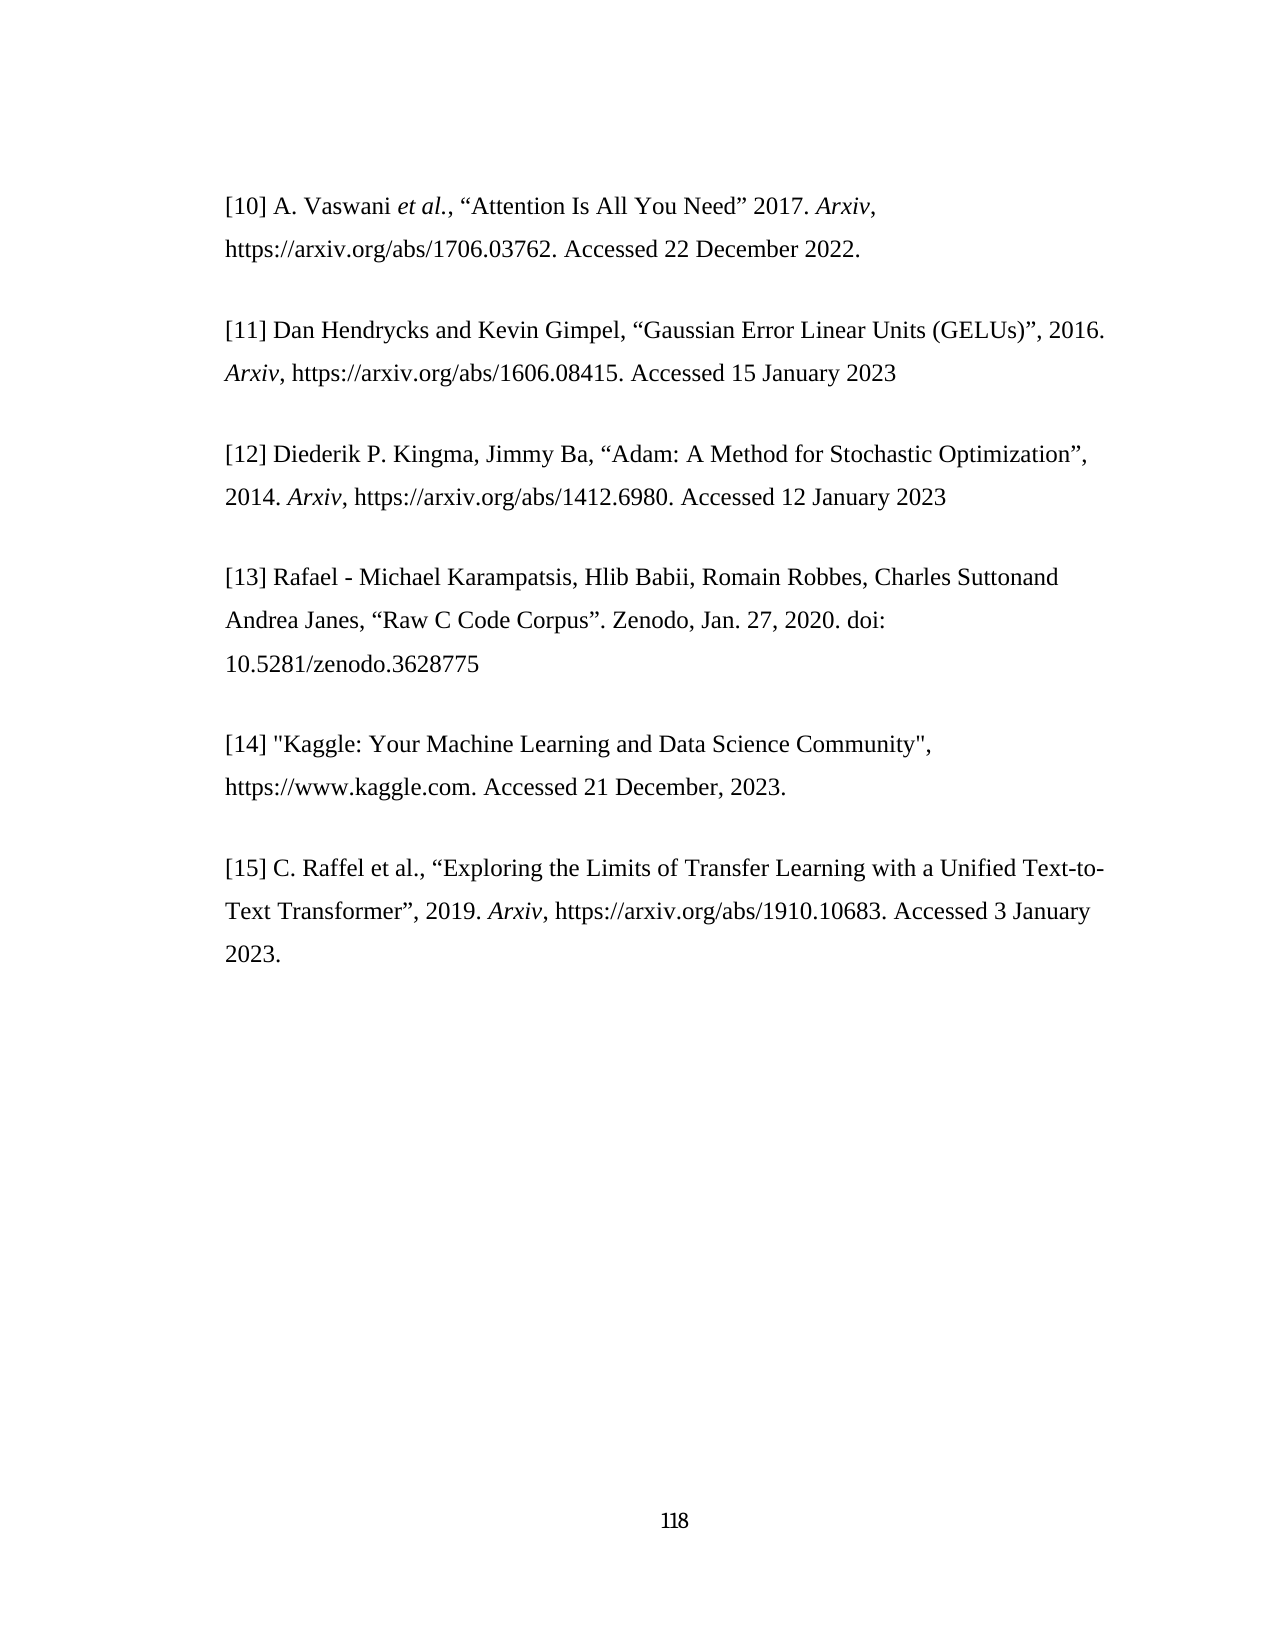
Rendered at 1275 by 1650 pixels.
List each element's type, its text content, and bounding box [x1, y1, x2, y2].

subtitle [11] Dan Hendrycks and Kevin Gimpel, “Gaussian Error Linear Units (GELUs)”, 2016. Arxiv, https://arxiv.org/abs/1606.08415. Accessed 15 January 2023 [225, 315, 1125, 387]
subtitle [15] C. Raffel et al., “Exploring the Limits of Transfer Learning with a Unified Text-to-Text Transformer”, 2019. Arxiv, https://arxiv.org/abs/1910.10683. Accessed 3 January 2023. [225, 853, 1125, 968]
subtitle [12] Diederik P. Kingma, Jimmy Ba, “Adam: A Method for Stochastic Optimization”, 2014. Arxiv, https://arxiv.org/abs/1412.6980. Accessed 12 January 2023 [225, 439, 1125, 511]
subtitle [13] Rafael - Michael Karampatsis, Hlib Babii, Romain Robbes, Charles Suttonand Andrea Janes, “Raw C Code Corpus”. Zenodo, Jan. 27, 2020. doi: 10.5281/zenodo.3628775 [225, 562, 1125, 677]
subtitle [10] A. Vaswani et al., “Attention Is All You Need” 2017. Arxiv, https://arxiv.org/abs/1706.03762. Accessed 22 December 2022. [225, 191, 1125, 263]
subtitle [14] "Kaggle: Your Machine Learning and Data Science Community", https://www.kaggle.com. Accessed 21 December, 2023. [225, 729, 1125, 801]
